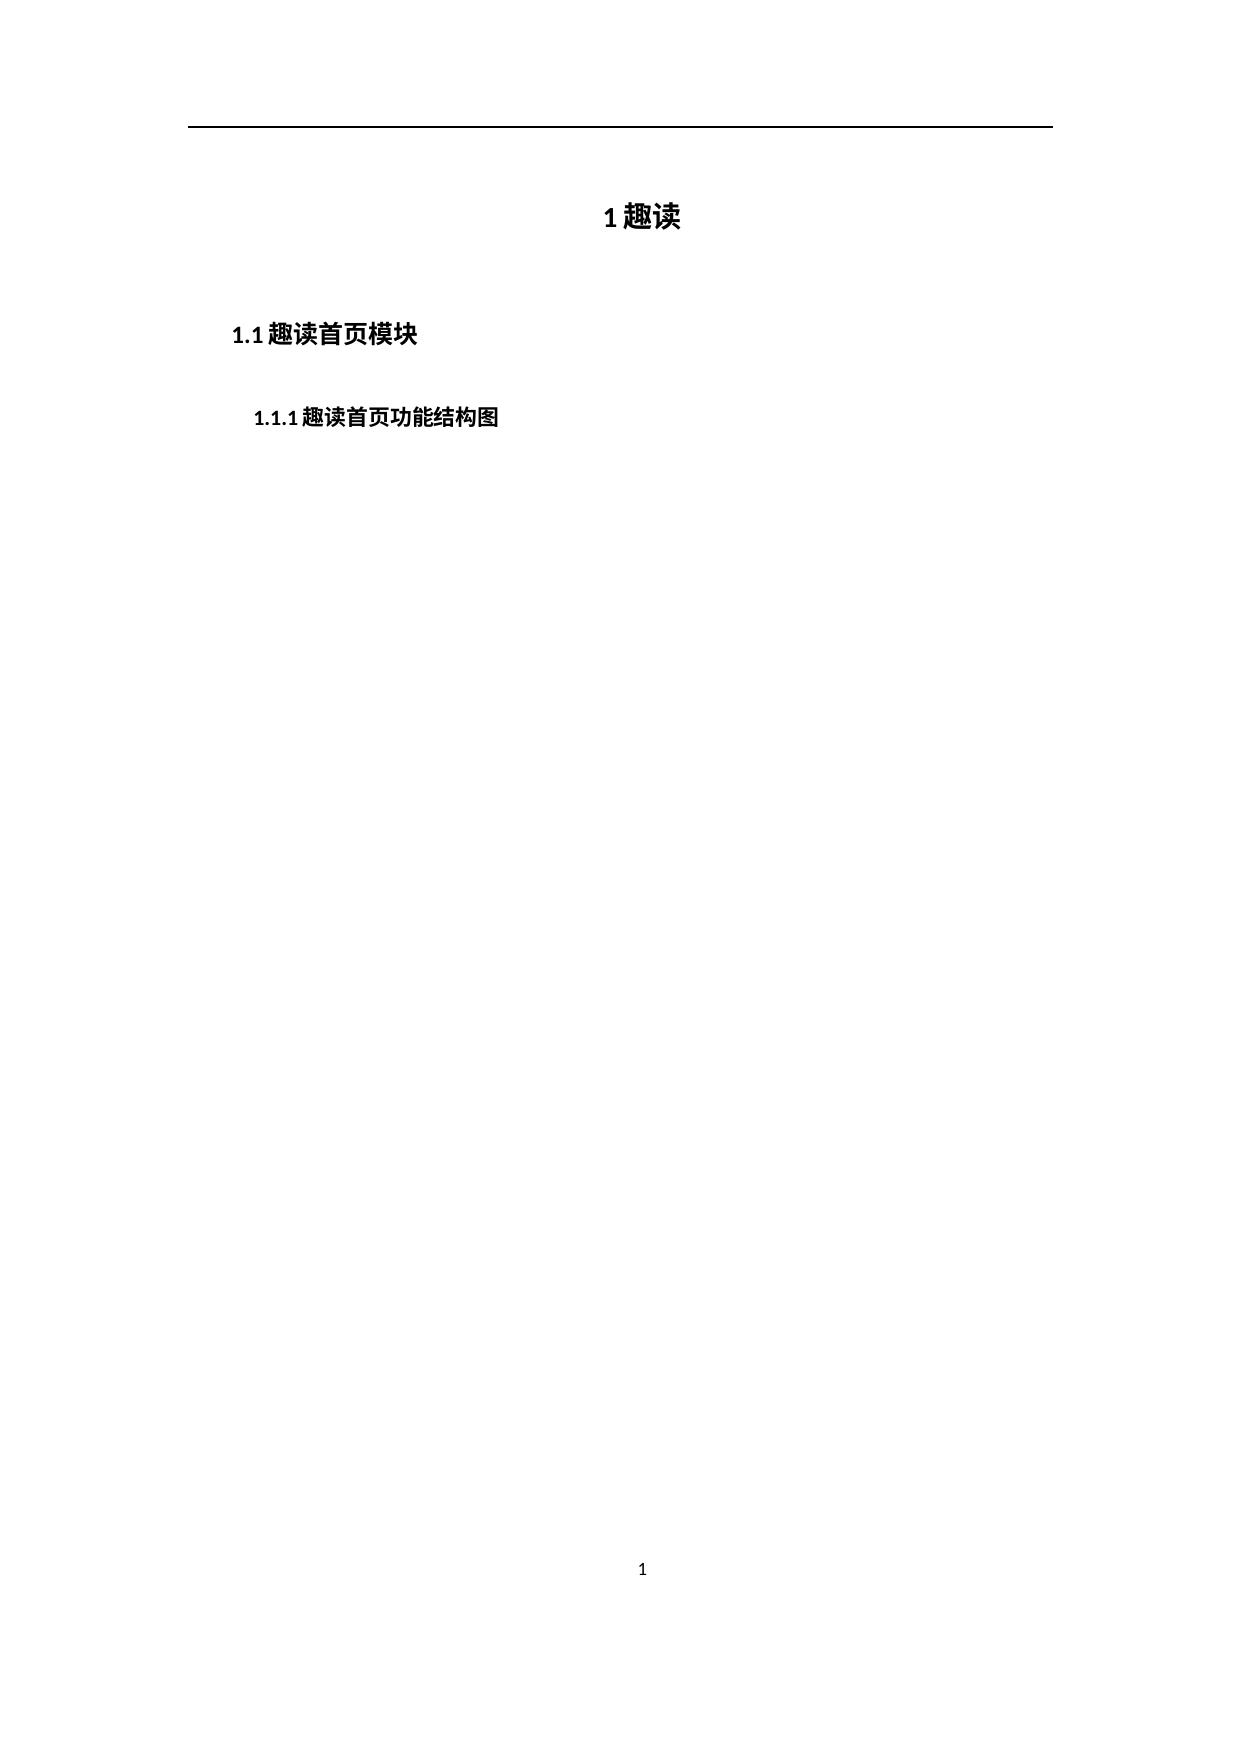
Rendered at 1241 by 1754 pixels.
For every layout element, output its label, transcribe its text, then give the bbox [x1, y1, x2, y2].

subtitle 1.1趣读首页模块 [187, 300, 1053, 365]
subtitle 1 趣读 [187, 182, 1053, 247]
subtitle 1.1.1趣读首页功能结构图 [209, 400, 1031, 432]
